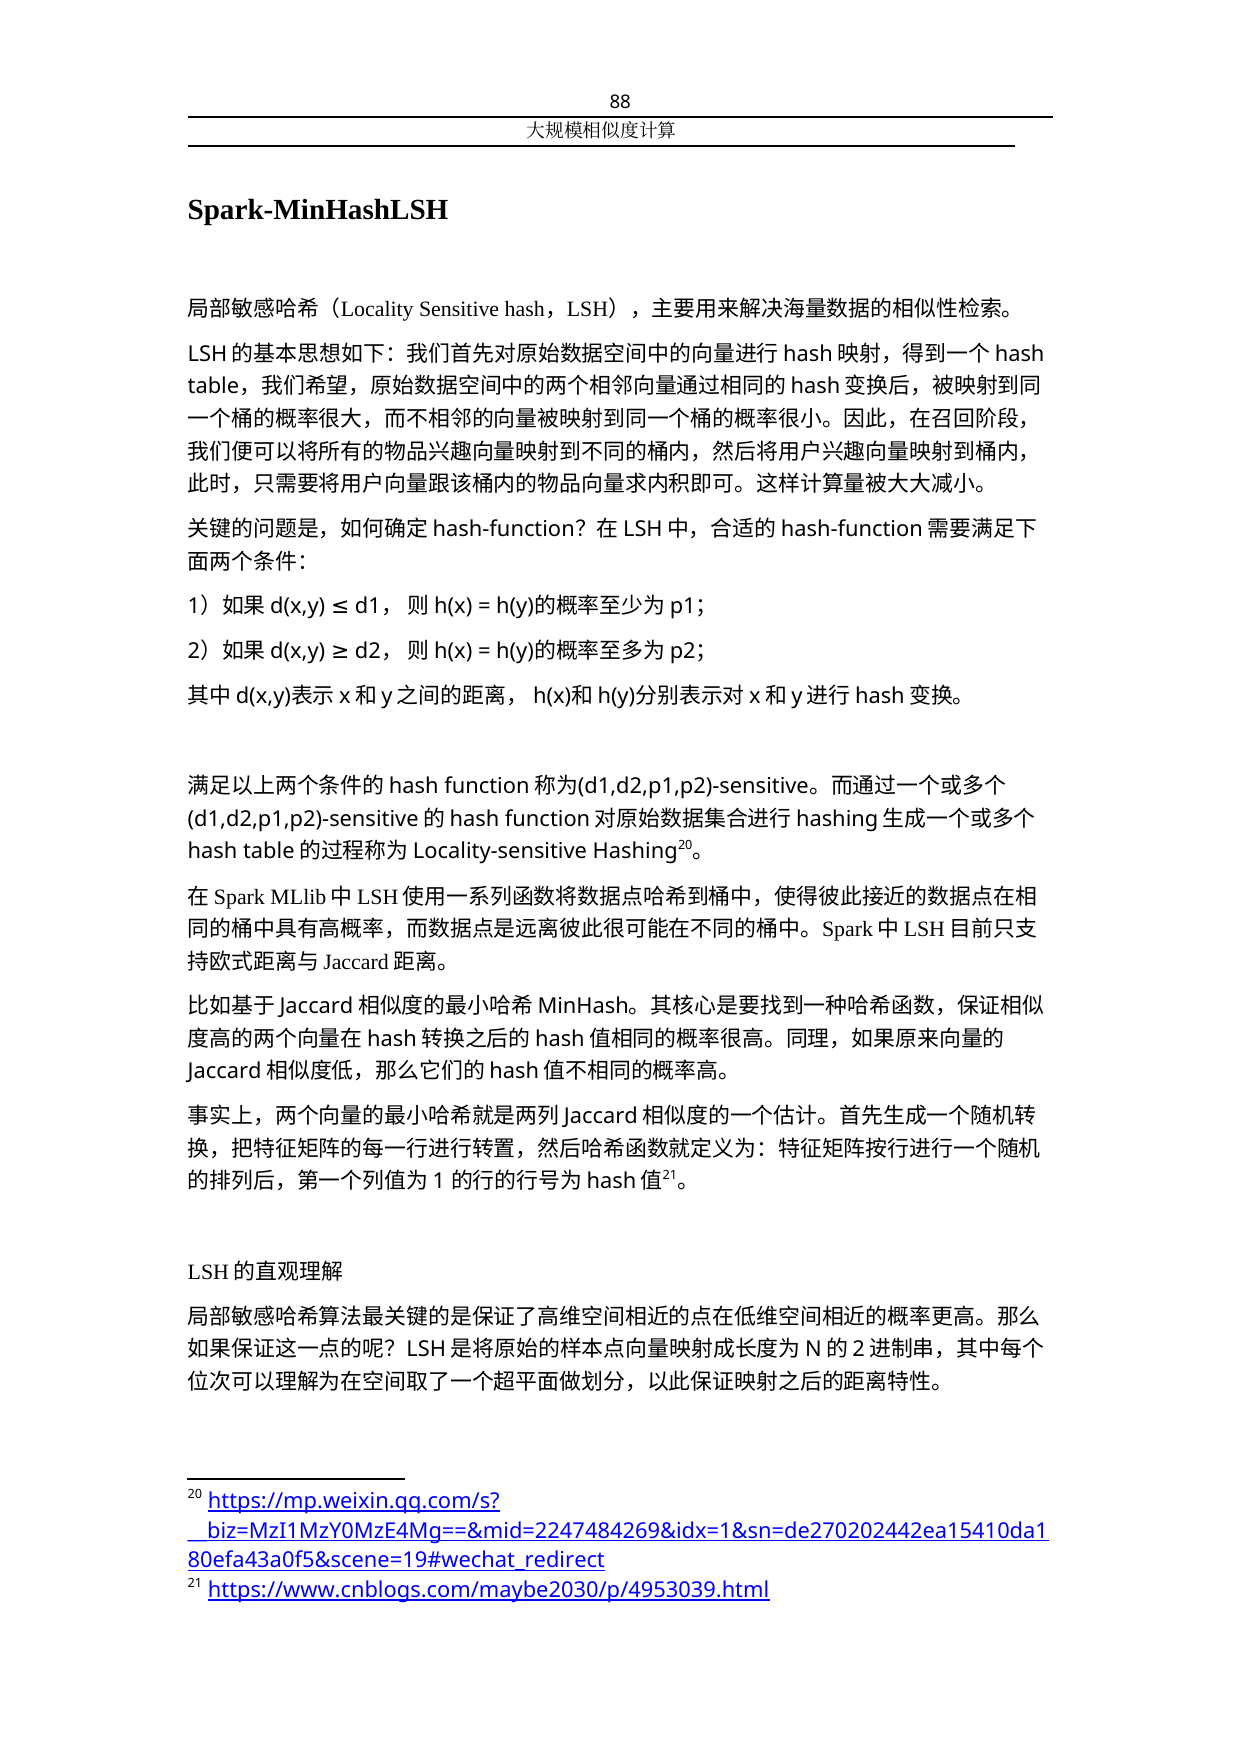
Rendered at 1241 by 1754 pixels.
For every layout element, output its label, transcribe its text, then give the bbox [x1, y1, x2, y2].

text 其中d(x,y)表示x和y之间的距离， h(x)和h(y)分别表示对x和y进行hash变换。 [187, 678, 1053, 711]
subtitle Spark-MinHashLSH [187, 177, 1053, 242]
text 在Spark MLlib中LSH使用一系列函数将数据点哈希到桶中，使得彼此接近的数据点在相同的桶中具有高概率，而数据点是远离彼此很可能在不同的桶中。Spark中LSH目前只支持欧式距离与Jaccard距离。 [187, 878, 1053, 976]
text 局部敏感哈希算法最关键的是保证了高维空间相近的点在低维空间相近的概率更高。那么如果保证这一点的呢？LSH是将原始的样本点向量映射成长度为N的2进制串，其中每个位次可以理解为在空间取了一个超平面做划分，以此保证映射之后的距离特性。 [187, 1298, 1053, 1396]
text 满足以上两个条件的hash function称为(d1,d2,p1,p2)-sensitive。而通过一个或多个(d1,d2,p1,p2)-sensitive的hash function对原始数据集合进行hashing生成一个或多个hash table的过程称为Locality-sensitive Hashing。 [187, 768, 1053, 866]
text 关键的问题是，如何确定hash-function？在LSH中，合适的hash-function需要满足下面两个条件： [187, 511, 1053, 576]
text 局部敏感哈希（Locality Sensitive hash，LSH），主要用来解决海量数据的相似性检索。 [187, 291, 1053, 323]
text 事实上，两个向量的最小哈希就是两列Jaccard相似度的一个估计。首先生成一个随机转换，把特征矩阵的每一行进行转置，然后哈希函数就定义为：特征矩阵按行进行一个随机的排列后，第一个列值为1 的行的行号为hash值。 [187, 1098, 1053, 1196]
text 1）如果d(x,y) ≤ d1， 则h(x) = h(y)的概率至少为p1； [187, 588, 1053, 621]
text LSH的基本思想如下：我们首先对原始数据空间中的向量进行hash映射，得到一个hash table，我们希望，原始数据空间中的两个相邻向量通过相同的hash变换后，被映射到同一个桶的概率很大，而不相邻的向量被映射到同一个桶的概率很小。因此，在召回阶段，我们便可以将所有的物品兴趣向量映射到不同的桶内，然后将用户兴趣向量映射到桶内，此时，只需要将用户向量跟该桶内的物品向量求内积即可。这样计算量被大大减小。 [187, 336, 1053, 498]
text 比如基于Jaccard相似度的最小哈希MinHash。其核心是要找到一种哈希函数，保证相似度高的两个向量在hash转换之后的hash值相同的概率很高。同理，如果原来向量的Jaccard相似度低，那么它们的hash值不相同的概率高。 [187, 988, 1053, 1086]
text LSH的直观理解 [187, 1253, 1053, 1286]
text 2）如果d(x,y) ≥ d2， 则h(x) = h(y)的概率至多为p2； [187, 633, 1053, 666]
